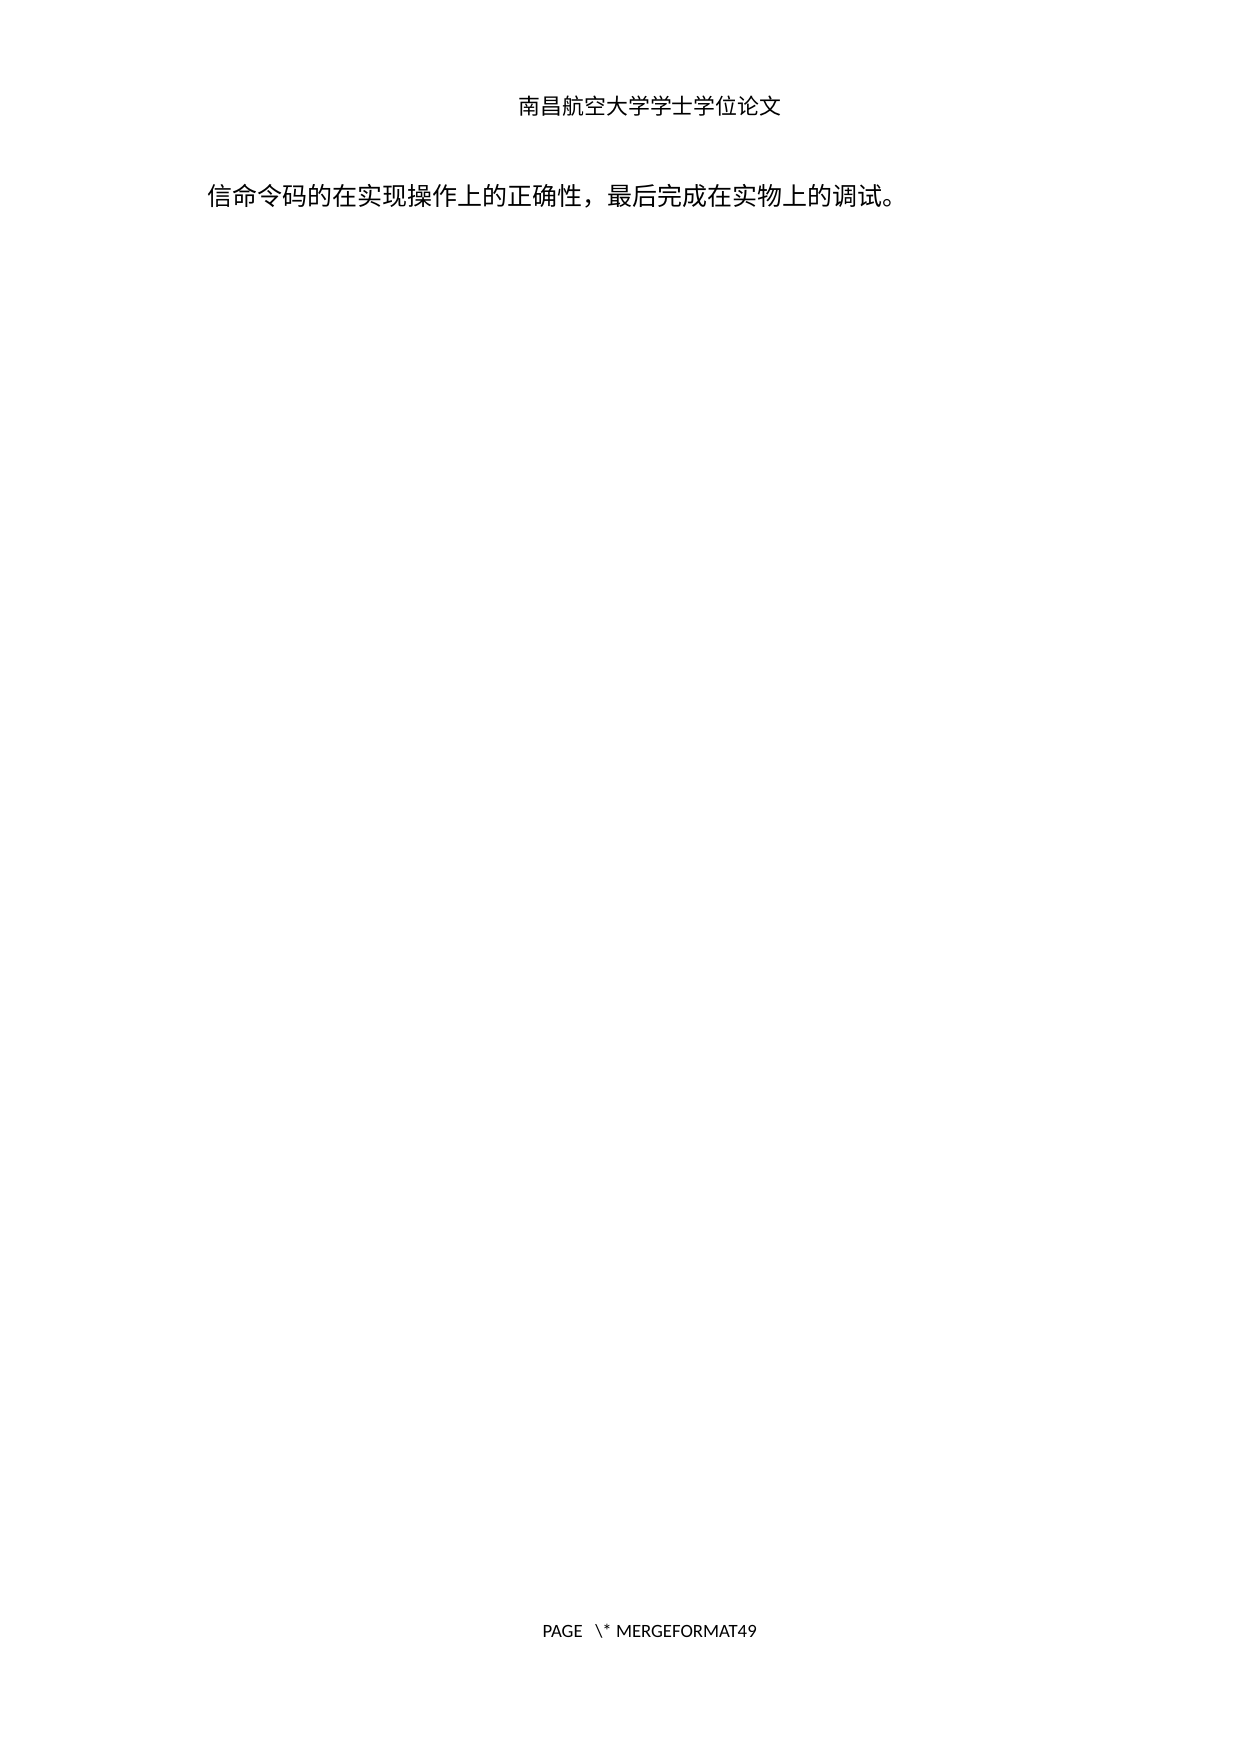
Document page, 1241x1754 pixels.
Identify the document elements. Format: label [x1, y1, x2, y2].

text [207, 162, 1092, 227]
